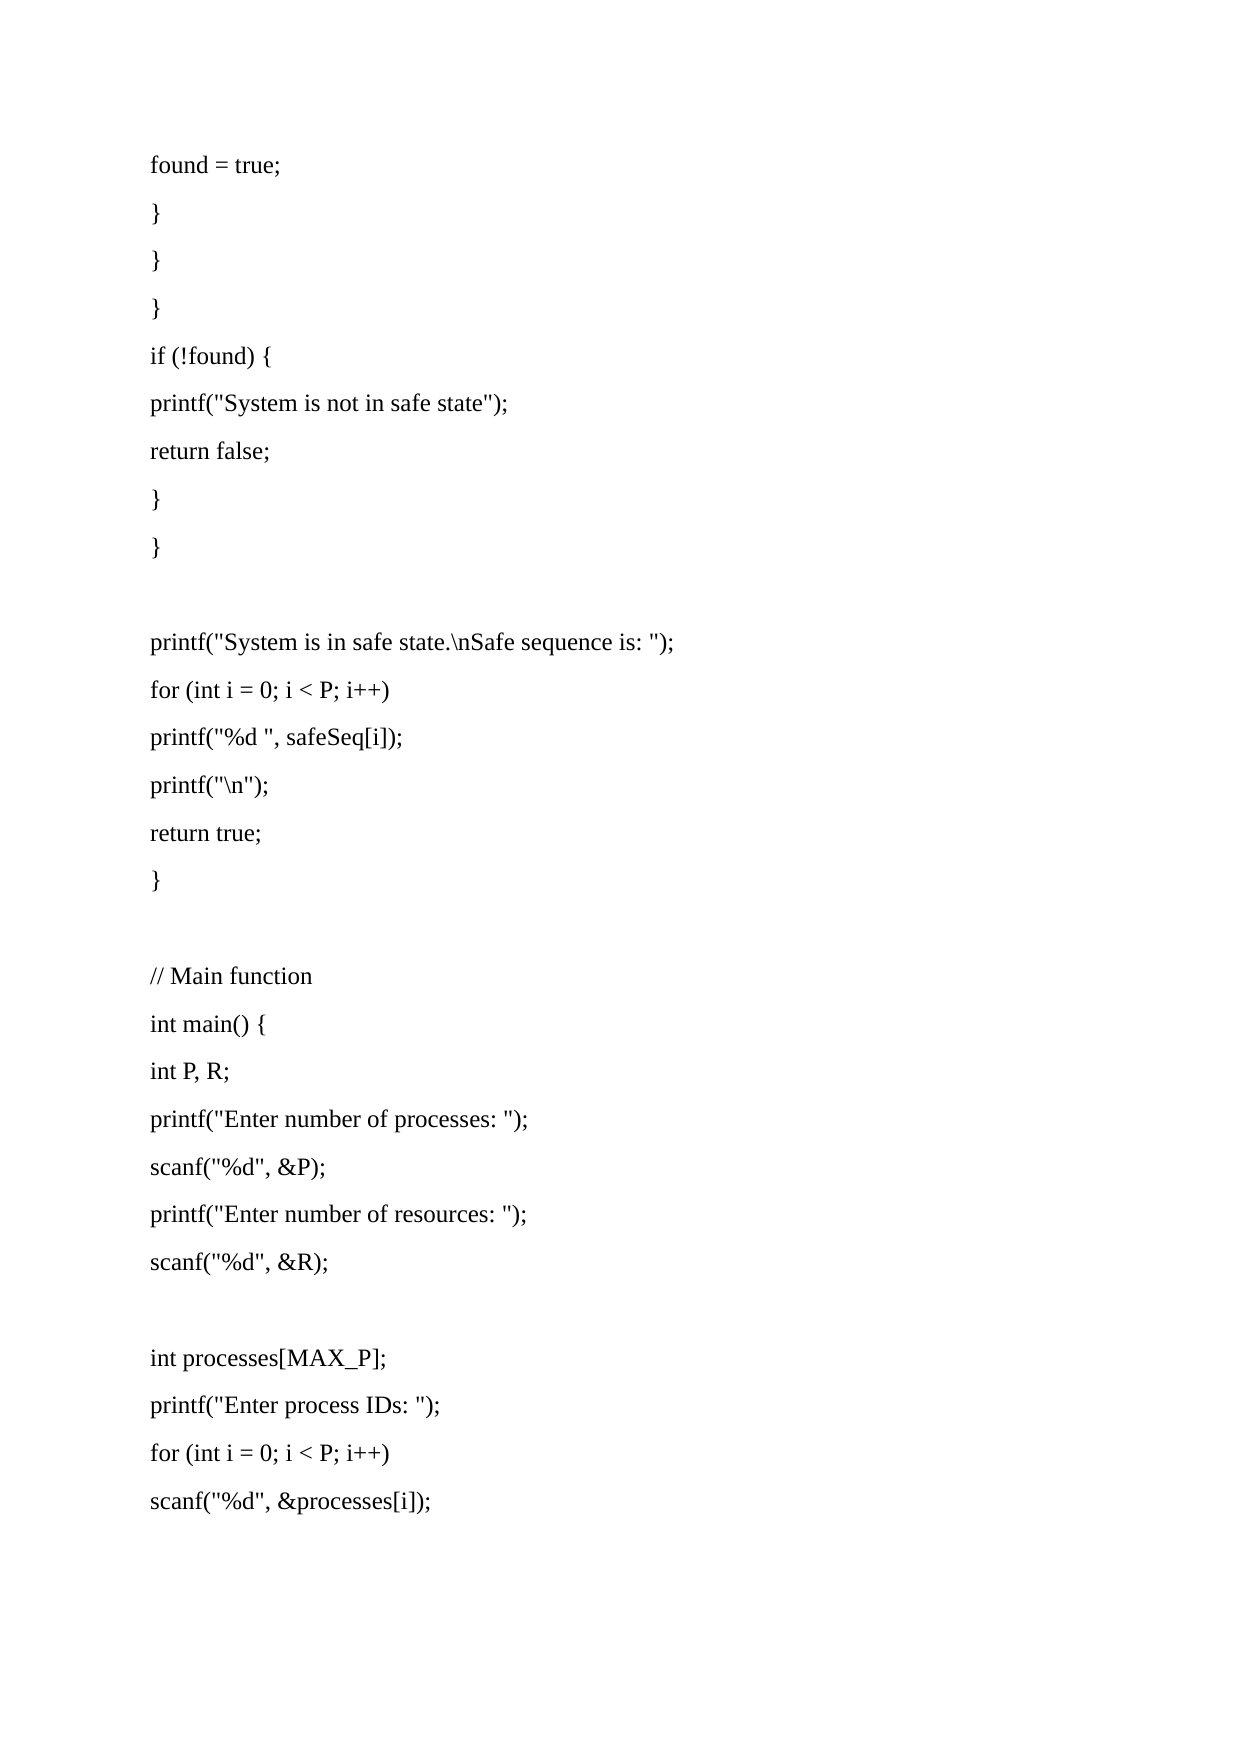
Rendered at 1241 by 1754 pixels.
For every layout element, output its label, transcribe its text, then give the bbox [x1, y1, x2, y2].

text return true; [150, 818, 1090, 847]
text printf("Enter number of processes: "); [150, 1104, 1090, 1133]
text scanf("%d", &P); [150, 1152, 1090, 1181]
text // Main function [150, 961, 1090, 990]
text } [150, 198, 1090, 226]
text } [150, 484, 1090, 513]
text } [150, 245, 1090, 274]
text printf("\n"); [150, 770, 1090, 799]
text if (!found) { [150, 341, 1090, 369]
text printf("Enter process IDs: "); [150, 1390, 1090, 1419]
text found = true; [150, 150, 1090, 179]
text for (int i = 0; i < P; i++) [150, 1438, 1090, 1467]
text printf("System is in safe state.\nSafe sequence is: "); [150, 627, 1090, 656]
text for (int i = 0; i < P; i++) [150, 675, 1090, 703]
text printf("%d ", safeSeq[i]); [150, 722, 1090, 751]
text printf("System is not in safe state"); [150, 388, 1090, 417]
text return false; [150, 436, 1090, 465]
text } [150, 866, 1090, 894]
text } [150, 532, 1090, 560]
text } [150, 293, 1090, 322]
text scanf("%d", &R); [150, 1247, 1090, 1276]
text printf("Enter number of resources: "); [150, 1199, 1090, 1228]
text int P, R; [150, 1056, 1090, 1085]
text int main() { [150, 1009, 1090, 1037]
text scanf("%d", &processes[i]); [150, 1486, 1090, 1514]
text int processes[MAX_P]; [150, 1343, 1090, 1371]
